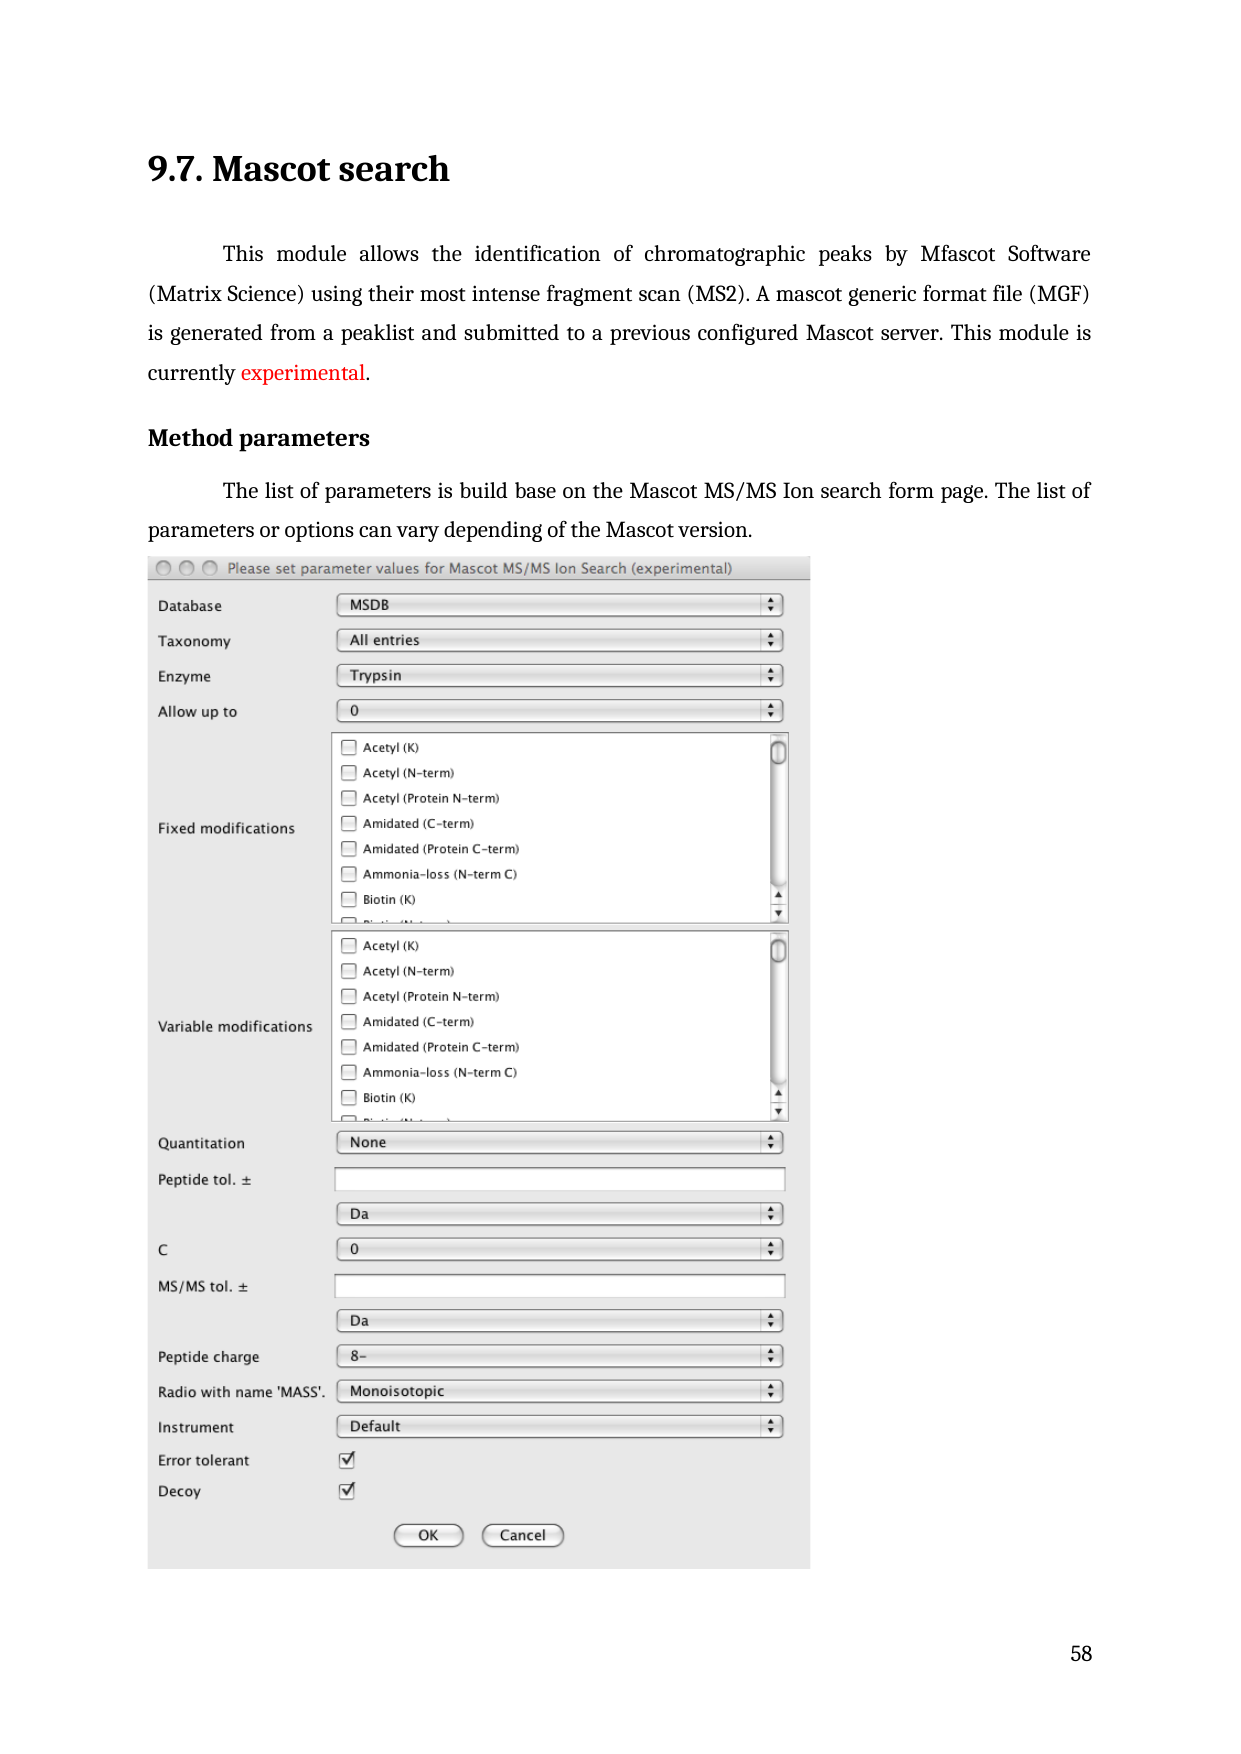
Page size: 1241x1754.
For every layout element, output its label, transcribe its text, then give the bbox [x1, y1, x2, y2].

picture [147, 556, 811, 1569]
subtitle Mascot search [148, 148, 1092, 191]
text This module allows the identification of chromatographic peaks by Mfascot Software (Matrix Science) using their most intense fragment scan (MS2). A mascot generic format file (MGF) is generated from a peaklist and submitted to a previous configured Mascot server. This module is currently experimental. [148, 241, 1092, 386]
text The list of parameters is build base on the Mascot MS/MS Ion search form page. The list of parameters or options can vary depending of the Mascot version. [148, 477, 1092, 543]
subtitle Method parameters [148, 424, 1092, 452]
